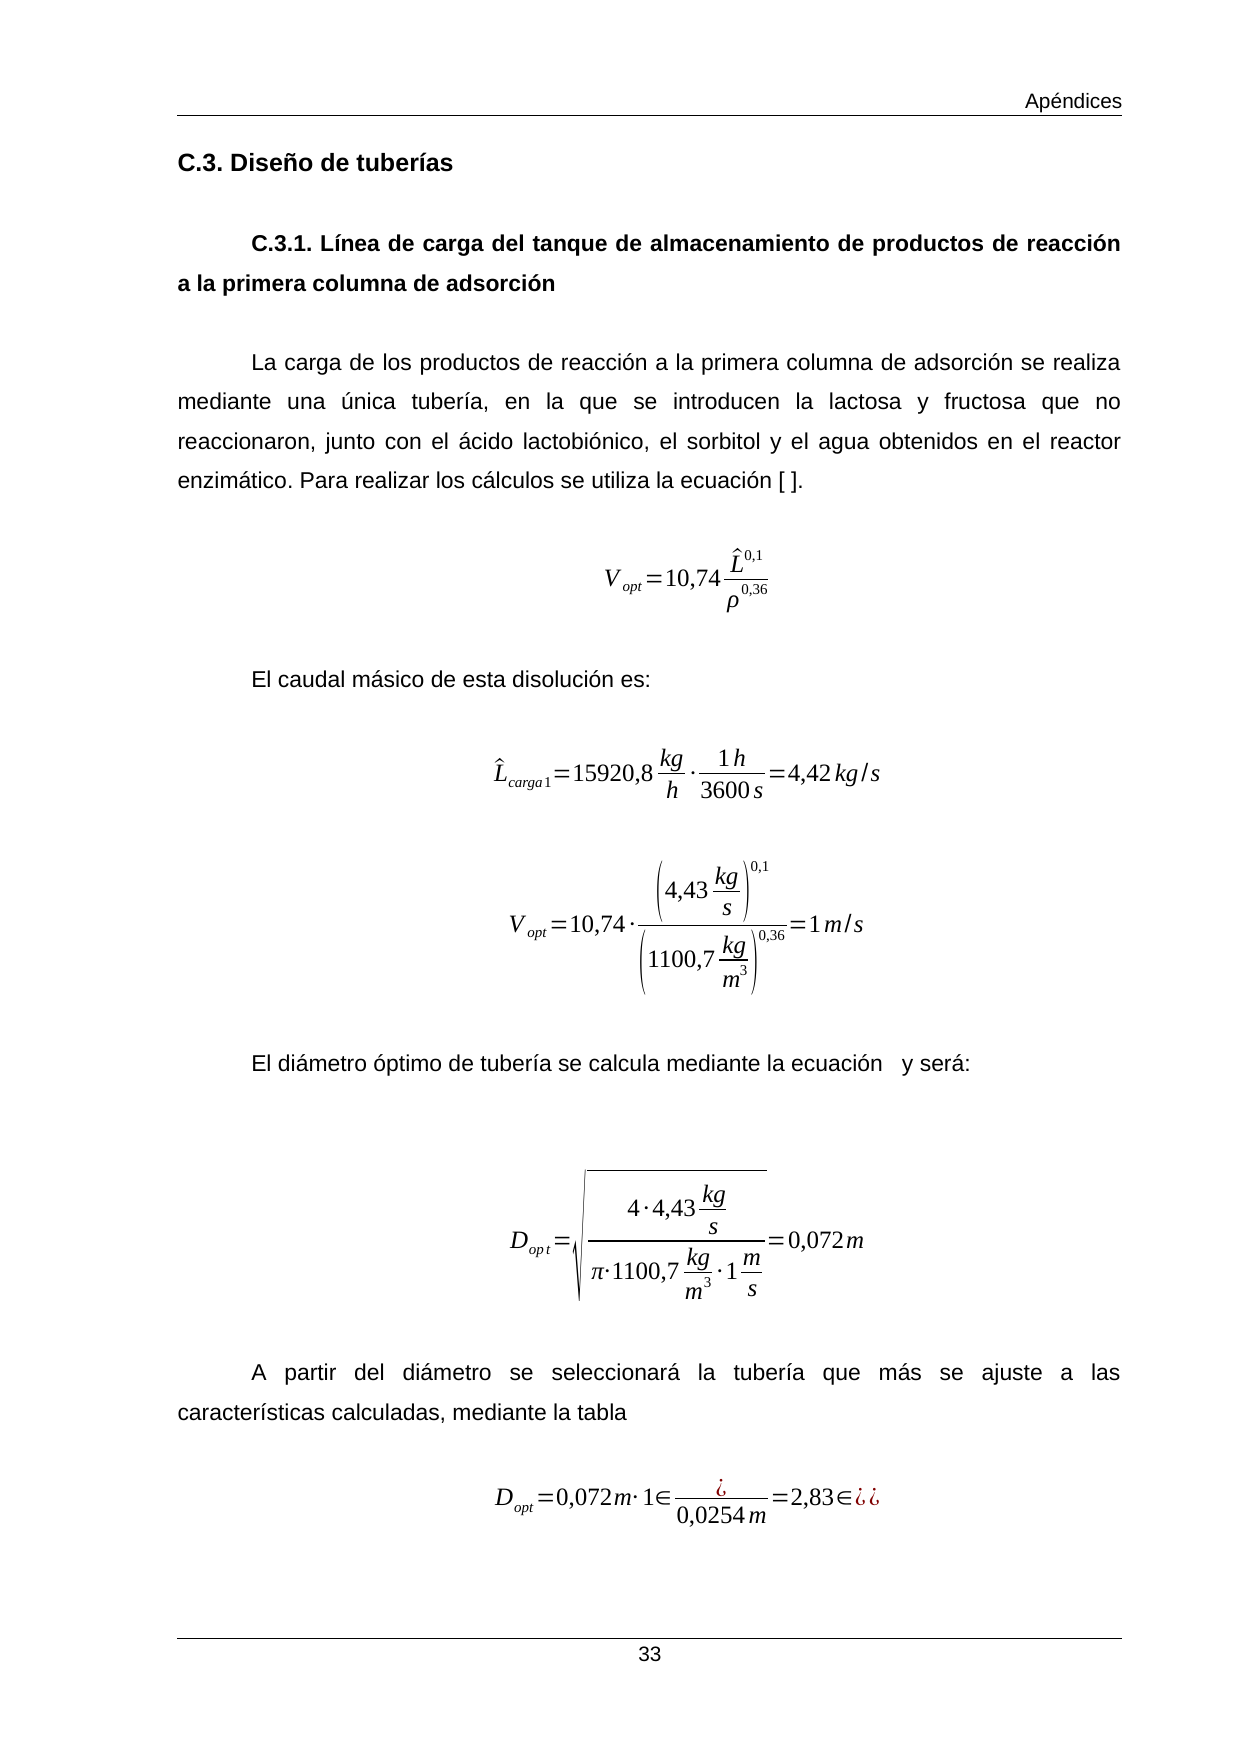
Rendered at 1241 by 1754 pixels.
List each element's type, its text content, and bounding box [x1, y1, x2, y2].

text La carga de los productos de reacción a la primera columna de adsorción se realiza mediante una única tubería, en la que se introducen la lactosa y fructosa que no reaccionaron, junto con el ácido lactobiónico, el sorbitol y el agua obtenidos en el reactor enzimático. Para realizar los cálculos se utiliza la ecuación [ ]. [177, 349, 1122, 493]
text A partir del diámetro se seleccionará la tubería que más se ajuste a las características calculadas, mediante la tabla [177, 1359, 1122, 1425]
text C.3.1. Línea de carga del tanque de almacenamiento de productos de reacción a la primera columna de adsorción [177, 230, 1122, 296]
text C.3. Diseño de tuberías [177, 148, 1122, 176]
text El caudal másico de esta disolución es: [177, 666, 1122, 692]
text El diámetro óptimo de tubería se calcula mediante la ecuación y será: [177, 1050, 1122, 1076]
